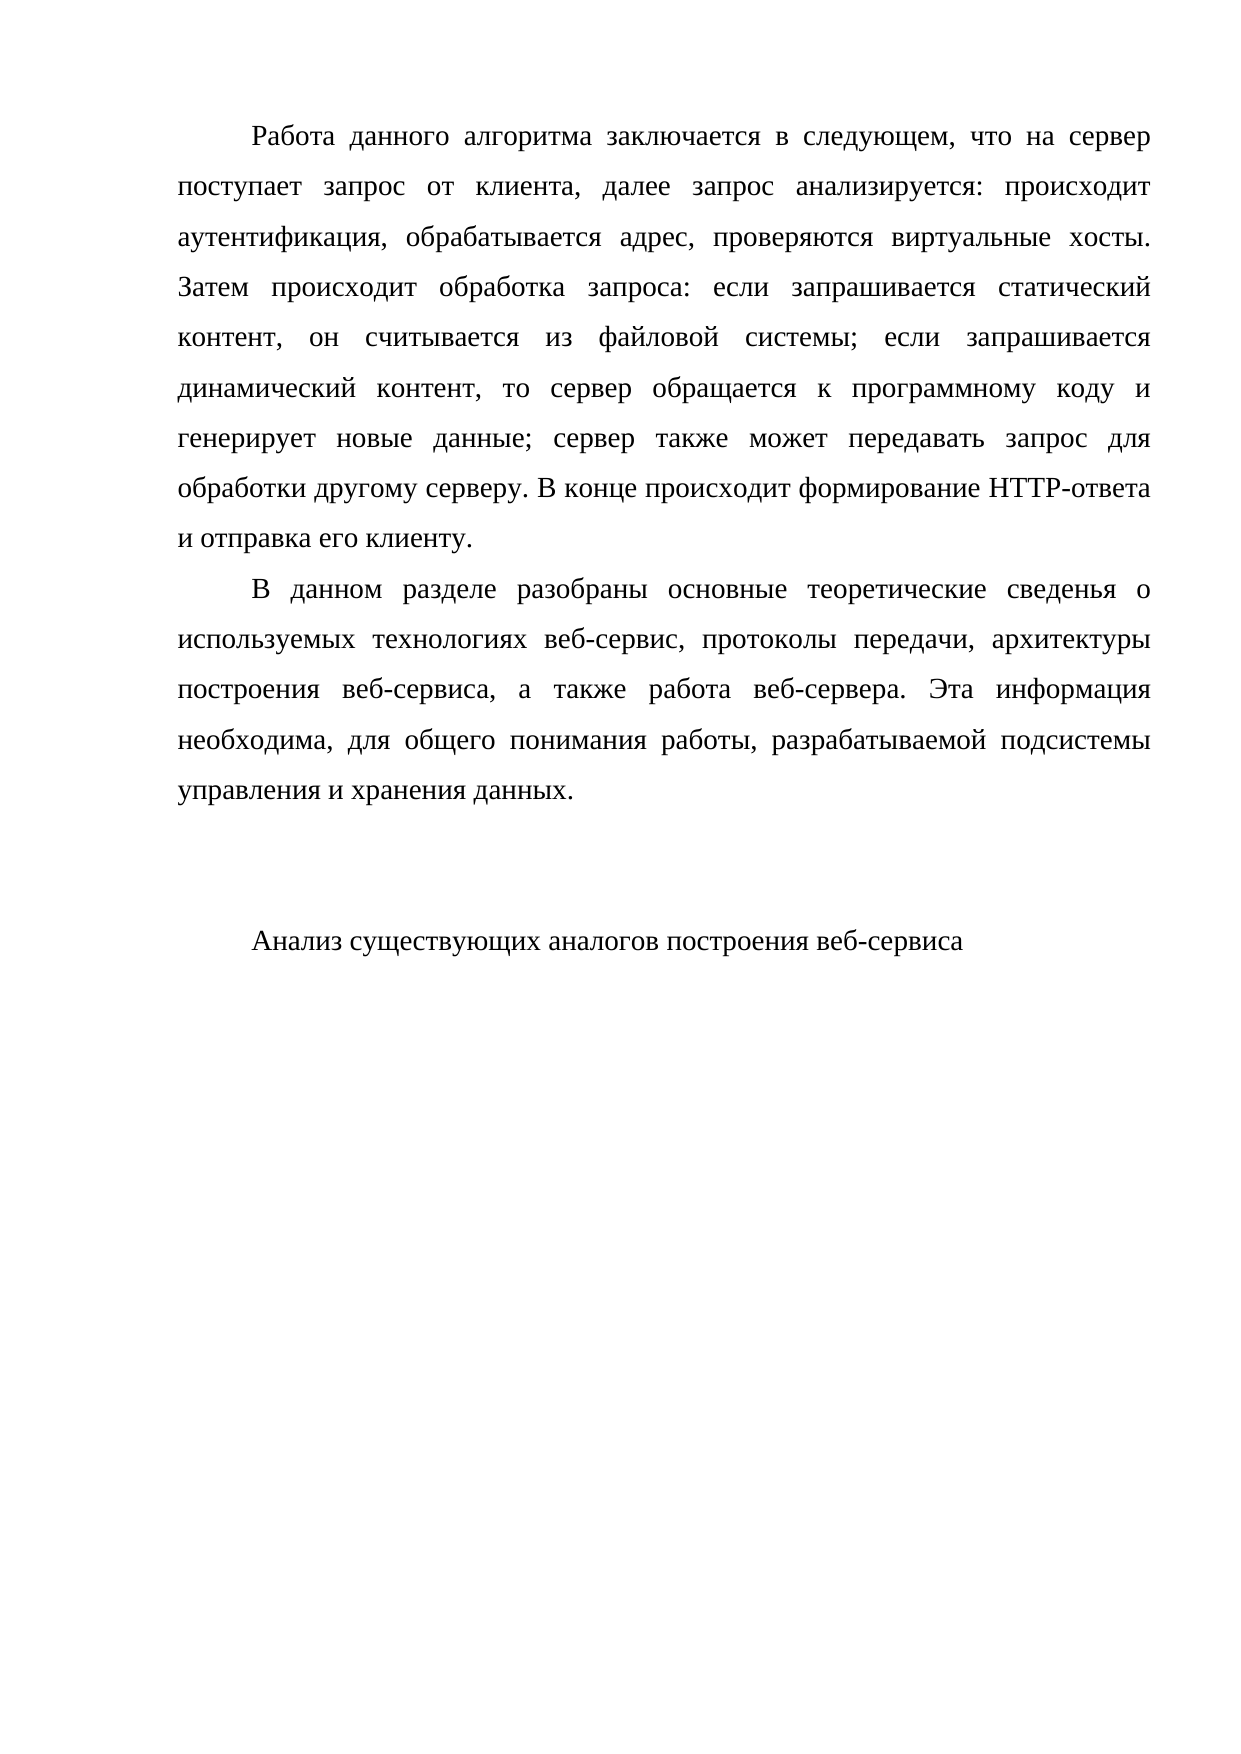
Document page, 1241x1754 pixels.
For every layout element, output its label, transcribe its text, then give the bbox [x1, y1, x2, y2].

text Работа данного алгоритма заключается в следующем, что на сервер поступает запрос от клиента, далее запрос анализируется: происходит аутентификация, обрабатывается адрес, проверяются виртуальные хосты. Затем происходит обработка запроса: если запрашивается статический контент, он считывается из файловой системы; если запрашивается динамический контент, то сервер обращается к программному коду и генерирует новые данные; сервер также может передавать запрос для обработки другому серверу. В конце происходит формирование HTTP-ответа и отправка его клиенту. [177, 118, 1152, 554]
text В данном разделе разобраны основные теоретические сведенья о используемых технологиях веб-сервис, протоколы передачи, архитектуры построения веб-сервиса, а также работа веб-сервера. Эта информация необходима, для общего понимания работы, разрабатываемой подсистемы управления и хранения данных. [177, 571, 1152, 806]
text Анализ существующих аналогов построения веб-сервиса [177, 923, 1152, 957]
